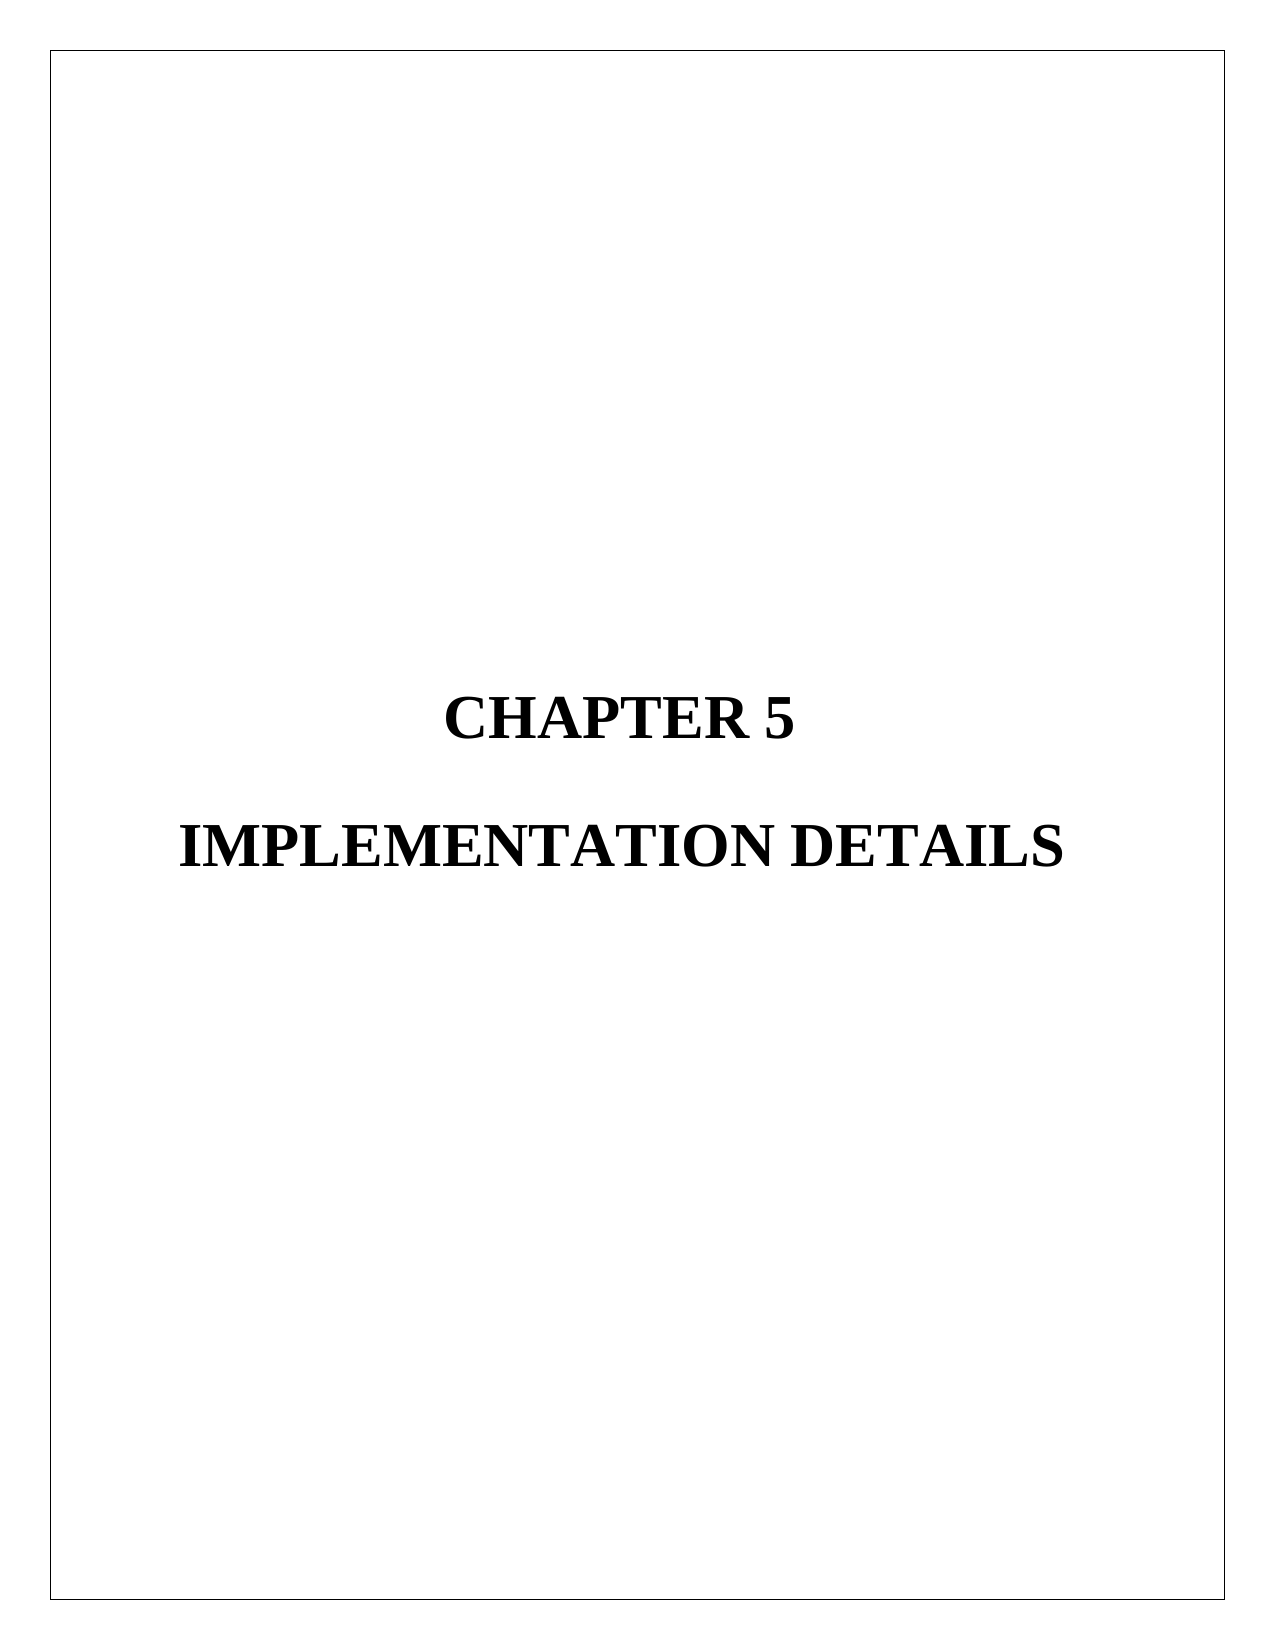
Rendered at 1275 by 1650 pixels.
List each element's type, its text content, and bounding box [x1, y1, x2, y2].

text CHAPTER 5 [225, 681, 1094, 752]
text IMPLEMENTATION DETAILS [150, 809, 1094, 881]
